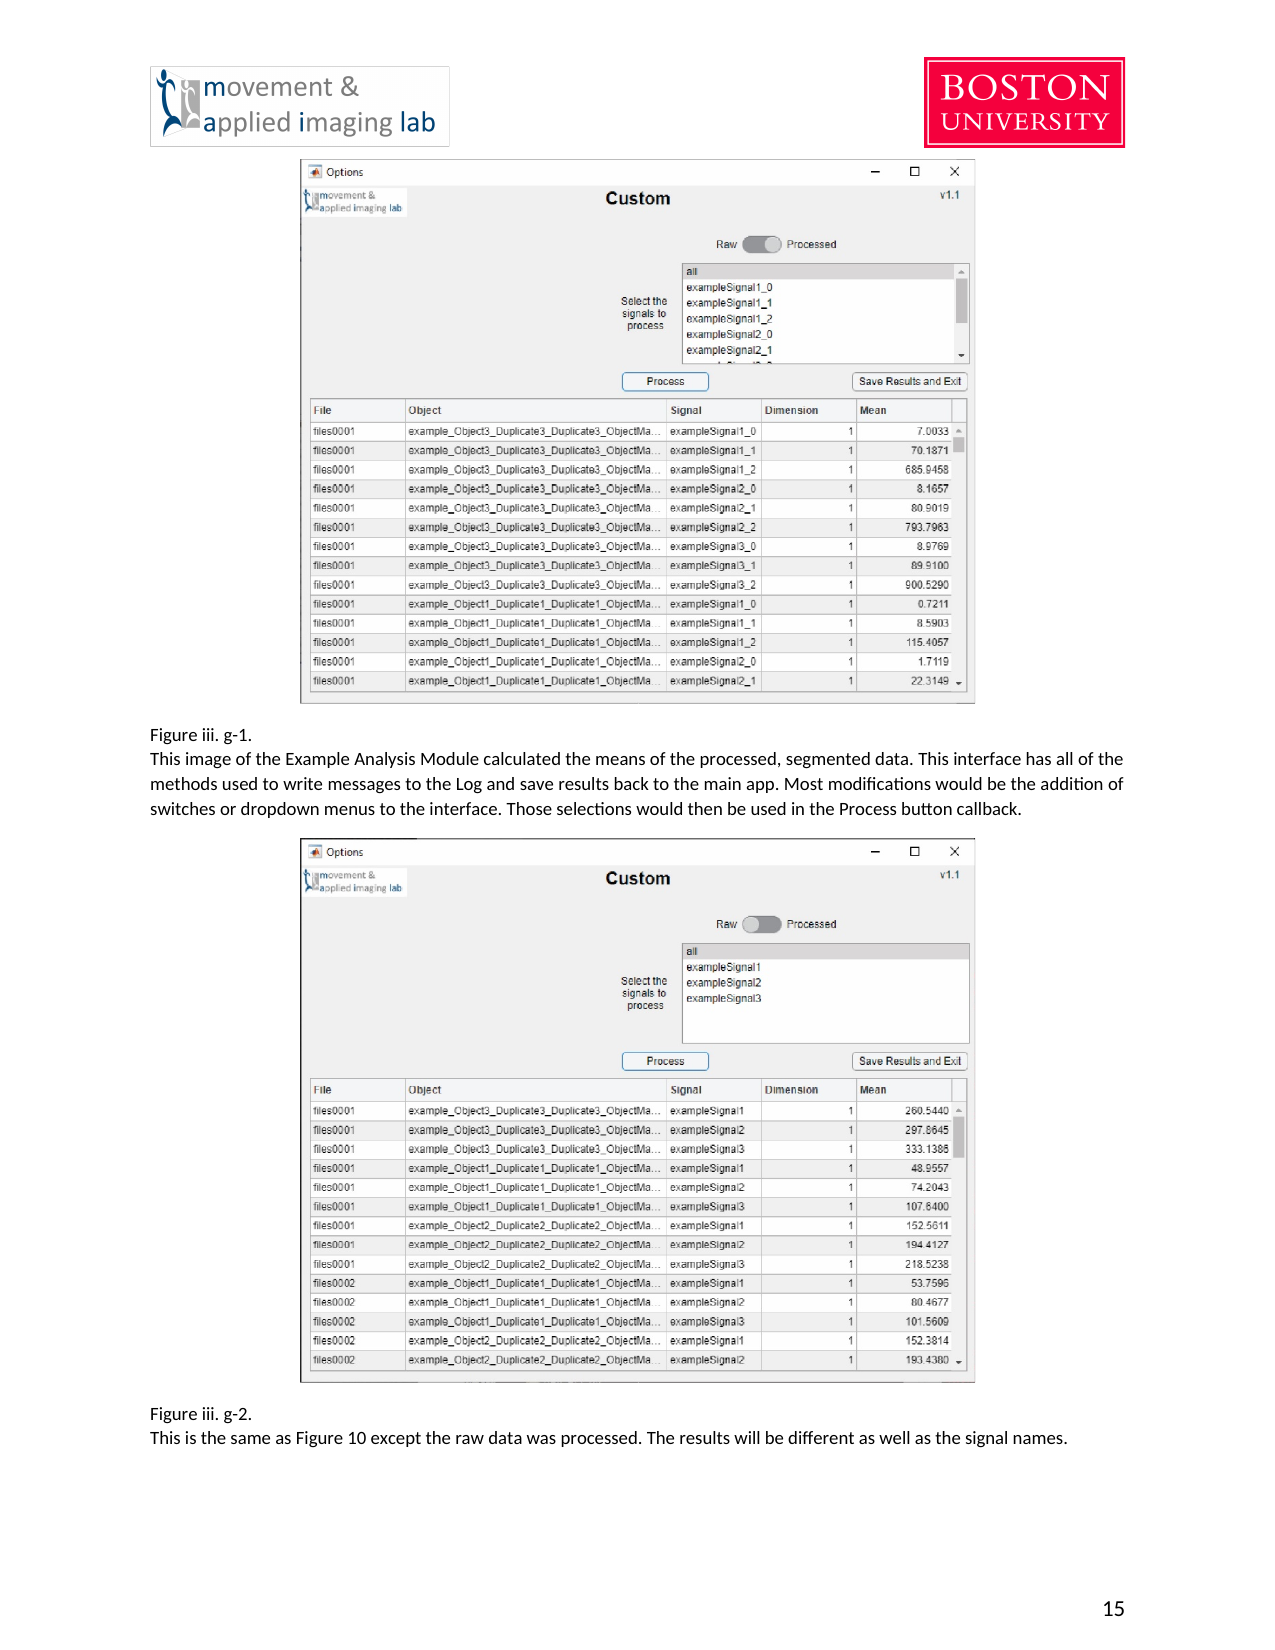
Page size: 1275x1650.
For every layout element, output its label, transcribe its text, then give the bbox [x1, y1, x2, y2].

text Figure iii. g-1. [150, 723, 1125, 746]
picture [150, 59, 459, 157]
picture [924, 57, 1125, 148]
text This image of the Example Analysis Module calculated the means of the processed, segmented data. This interface has all of the methods used to write messages to the Log and save results back to the main app. Most modifications would be the addition of switches or dropdown menus to the interface. Those selections would then be used in the Process button callback. [150, 747, 1125, 820]
text This is the same as Figure 10 except the raw data was processed. The results will be different as well as the signal names. [150, 1426, 1125, 1449]
picture [300, 159, 976, 704]
picture [300, 838, 976, 1383]
text Figure iii. g-2. [150, 1402, 1125, 1425]
